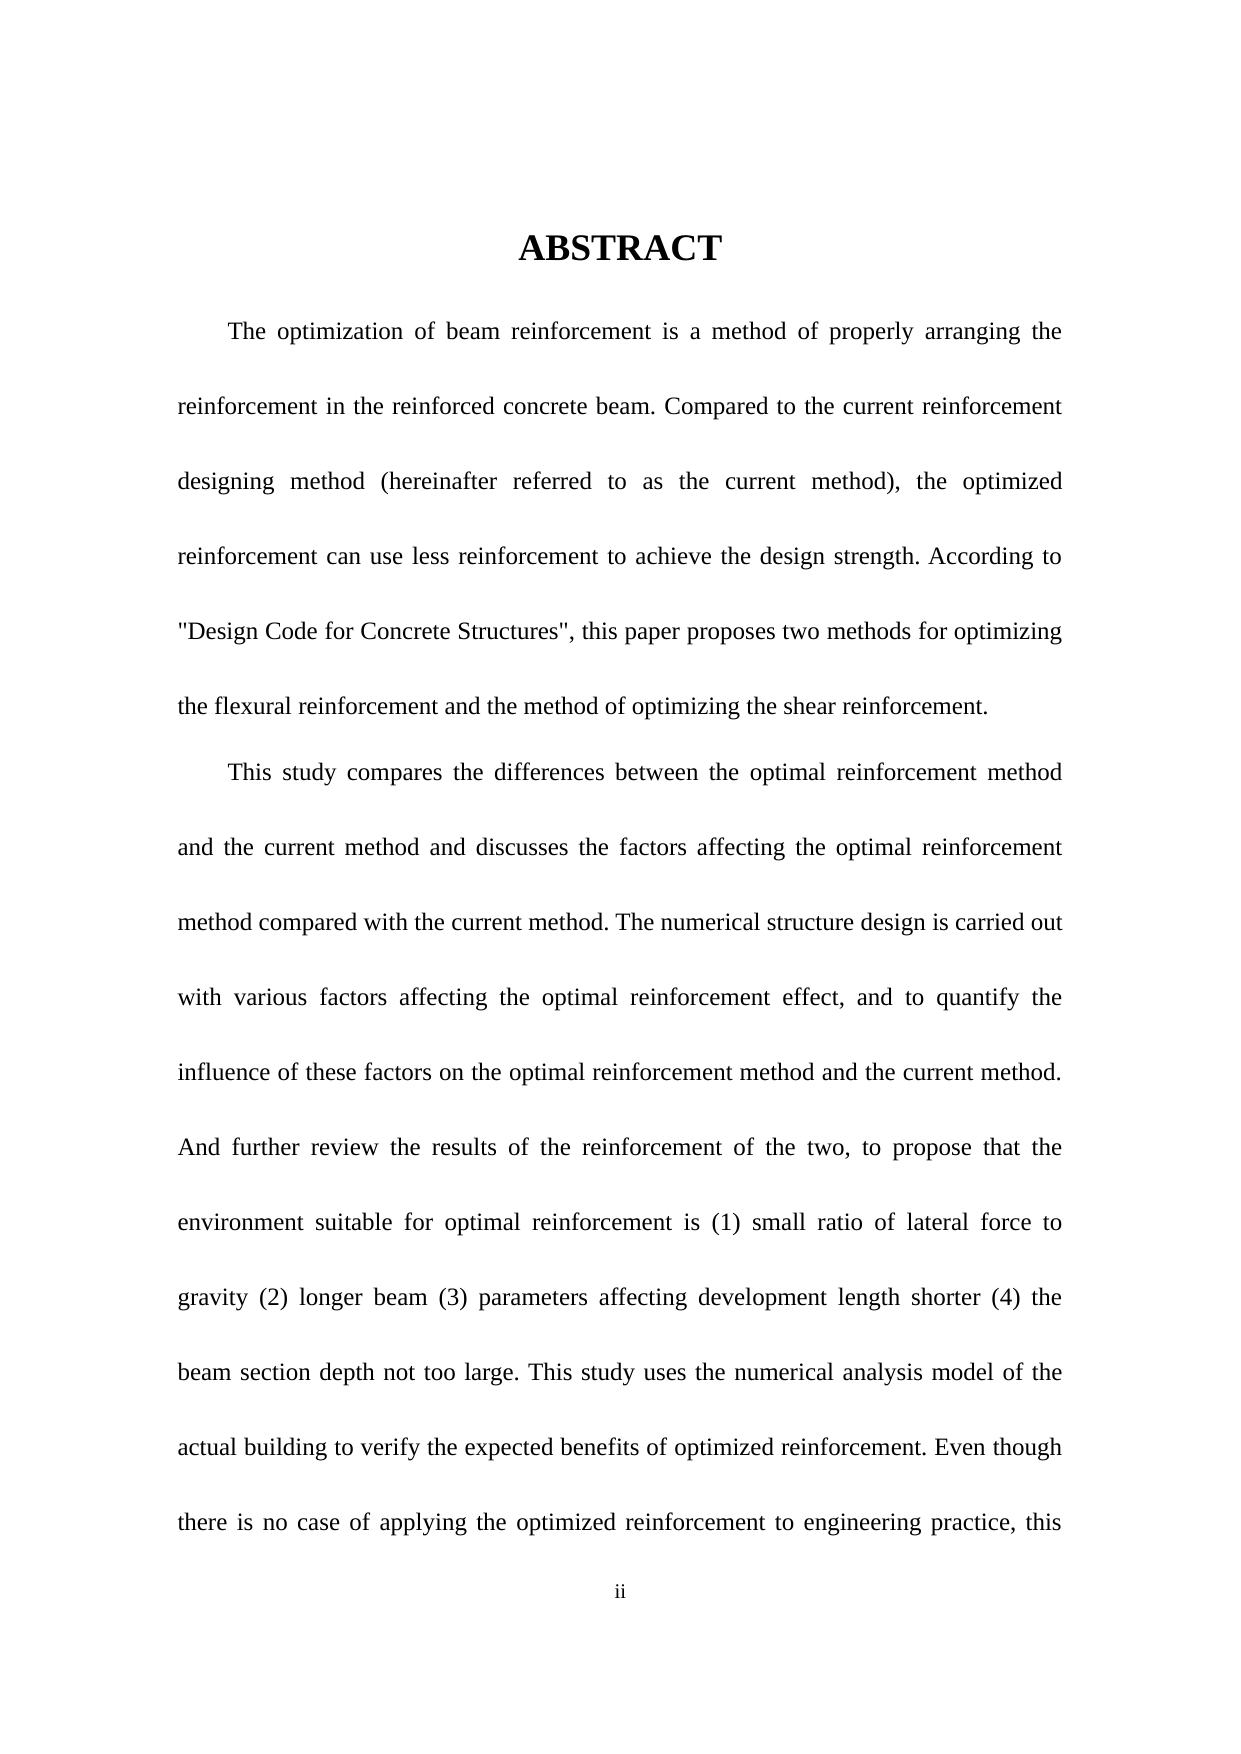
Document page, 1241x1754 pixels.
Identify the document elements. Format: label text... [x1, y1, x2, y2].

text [177, 753, 1063, 1541]
title ABSTRACT [177, 209, 1063, 284]
text The optimization of beam reinforcement is a method of properly arranging the reinforcement in the reinforced concrete beam. Compared to the current reinforcement designing method (hereinafter referred to as the current method), the optimized reinforcement can use less reinforcement to achieve the design strength. According to "Design Code for Concrete Structures", this paper proposes two methods for optimizing the flexural reinforcement and the method of optimizing the shear reinforcement. [177, 312, 1063, 724]
